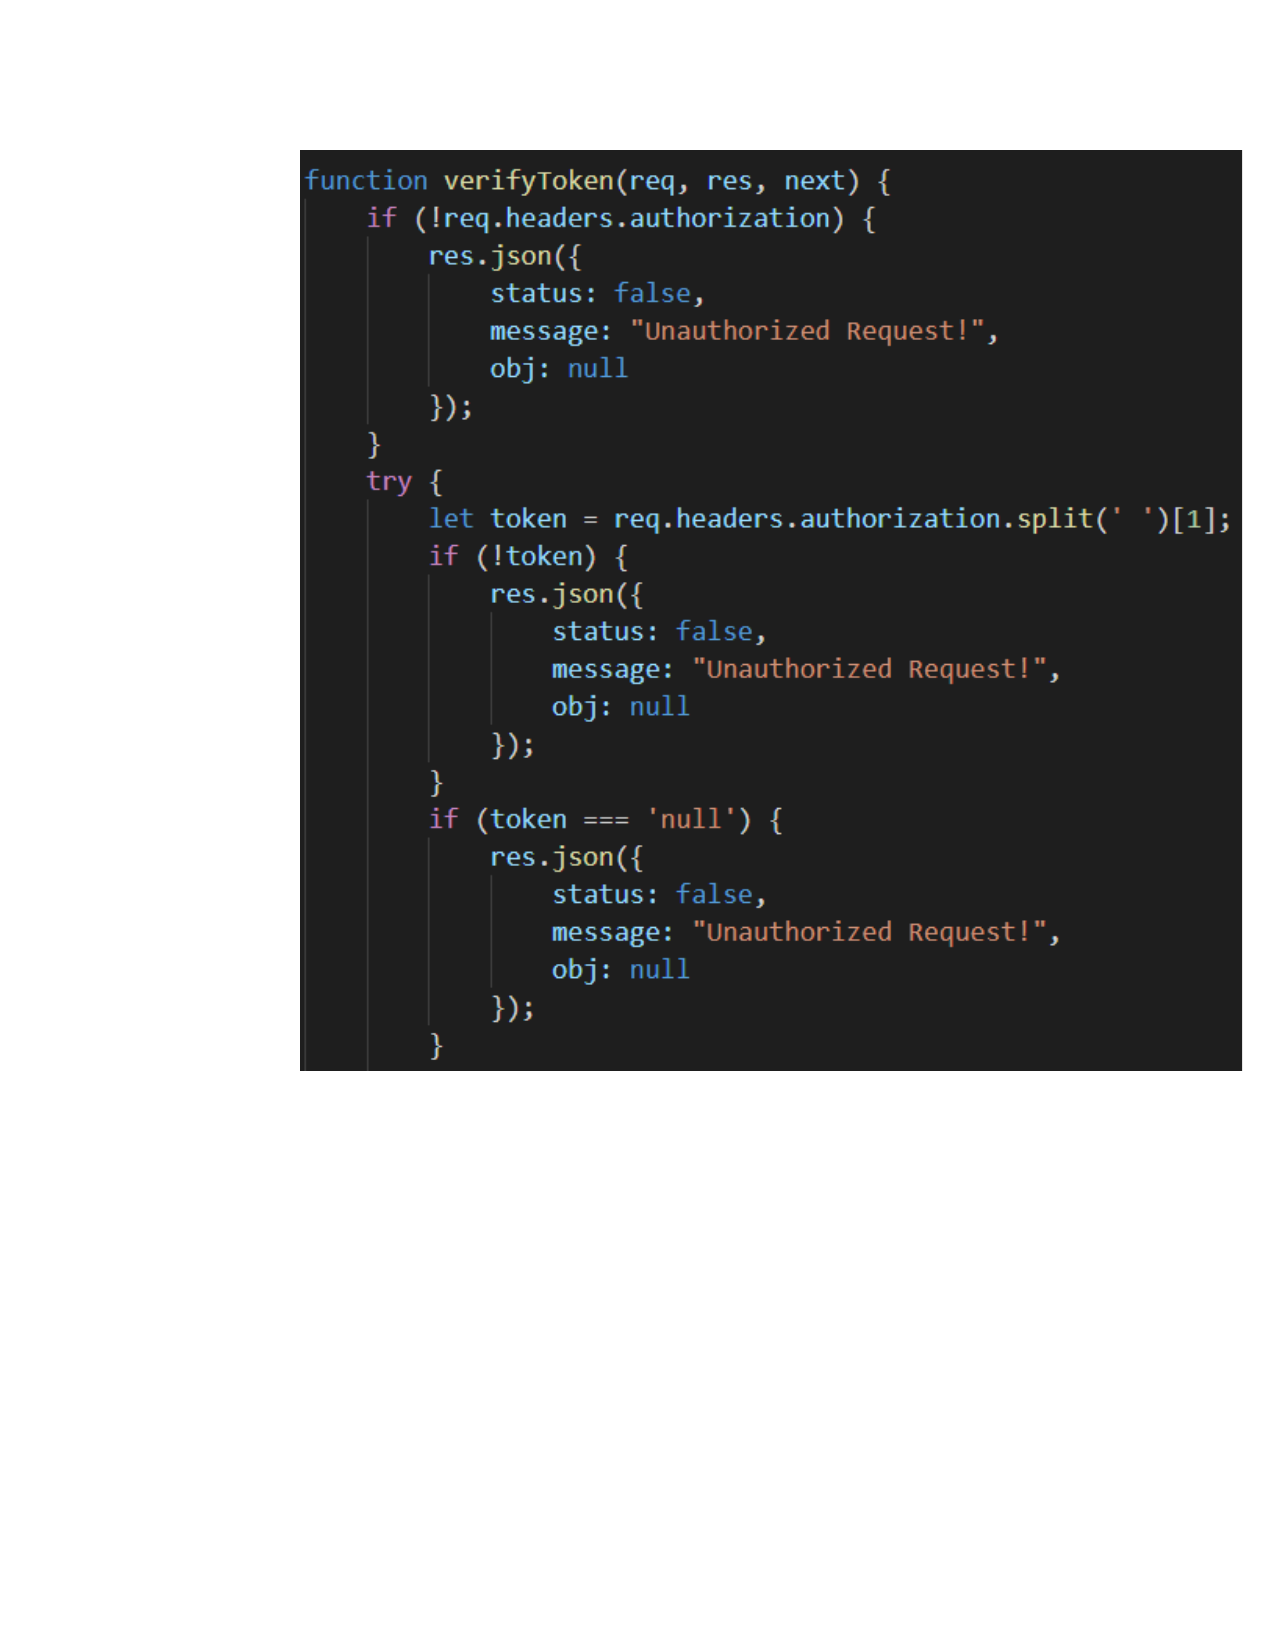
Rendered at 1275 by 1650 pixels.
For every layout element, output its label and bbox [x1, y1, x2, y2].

picture [300, 150, 1243, 1071]
